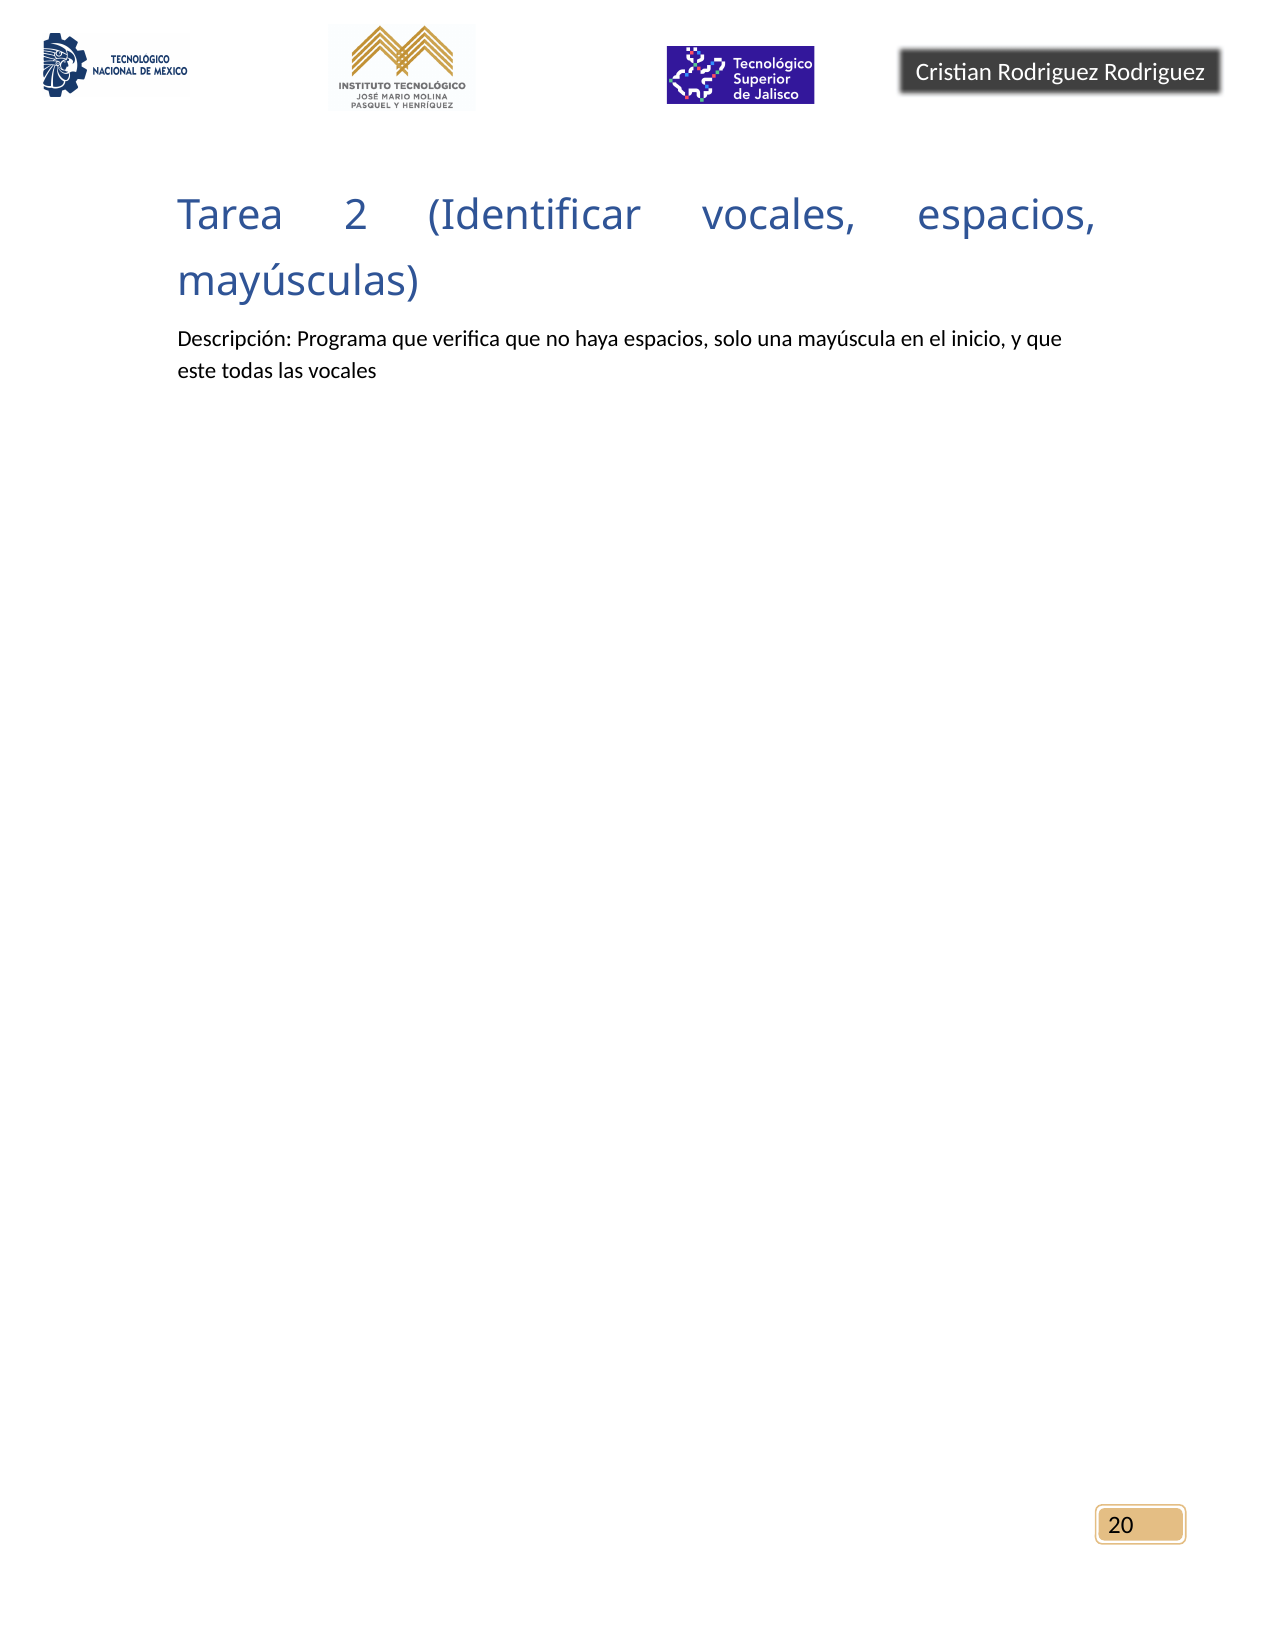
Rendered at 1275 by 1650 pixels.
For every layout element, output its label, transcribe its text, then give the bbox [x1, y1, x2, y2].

picture [328, 24, 476, 111]
subtitle Tarea 2 (Identificar vocales, espacios, mayúsculas) [177, 185, 1098, 307]
picture [666, 46, 815, 104]
text Descripción: Programa que verifica que no haya espacios, solo una mayúscula en el inicio, y que este todas las vocales [177, 324, 1098, 384]
picture [42, 33, 190, 97]
